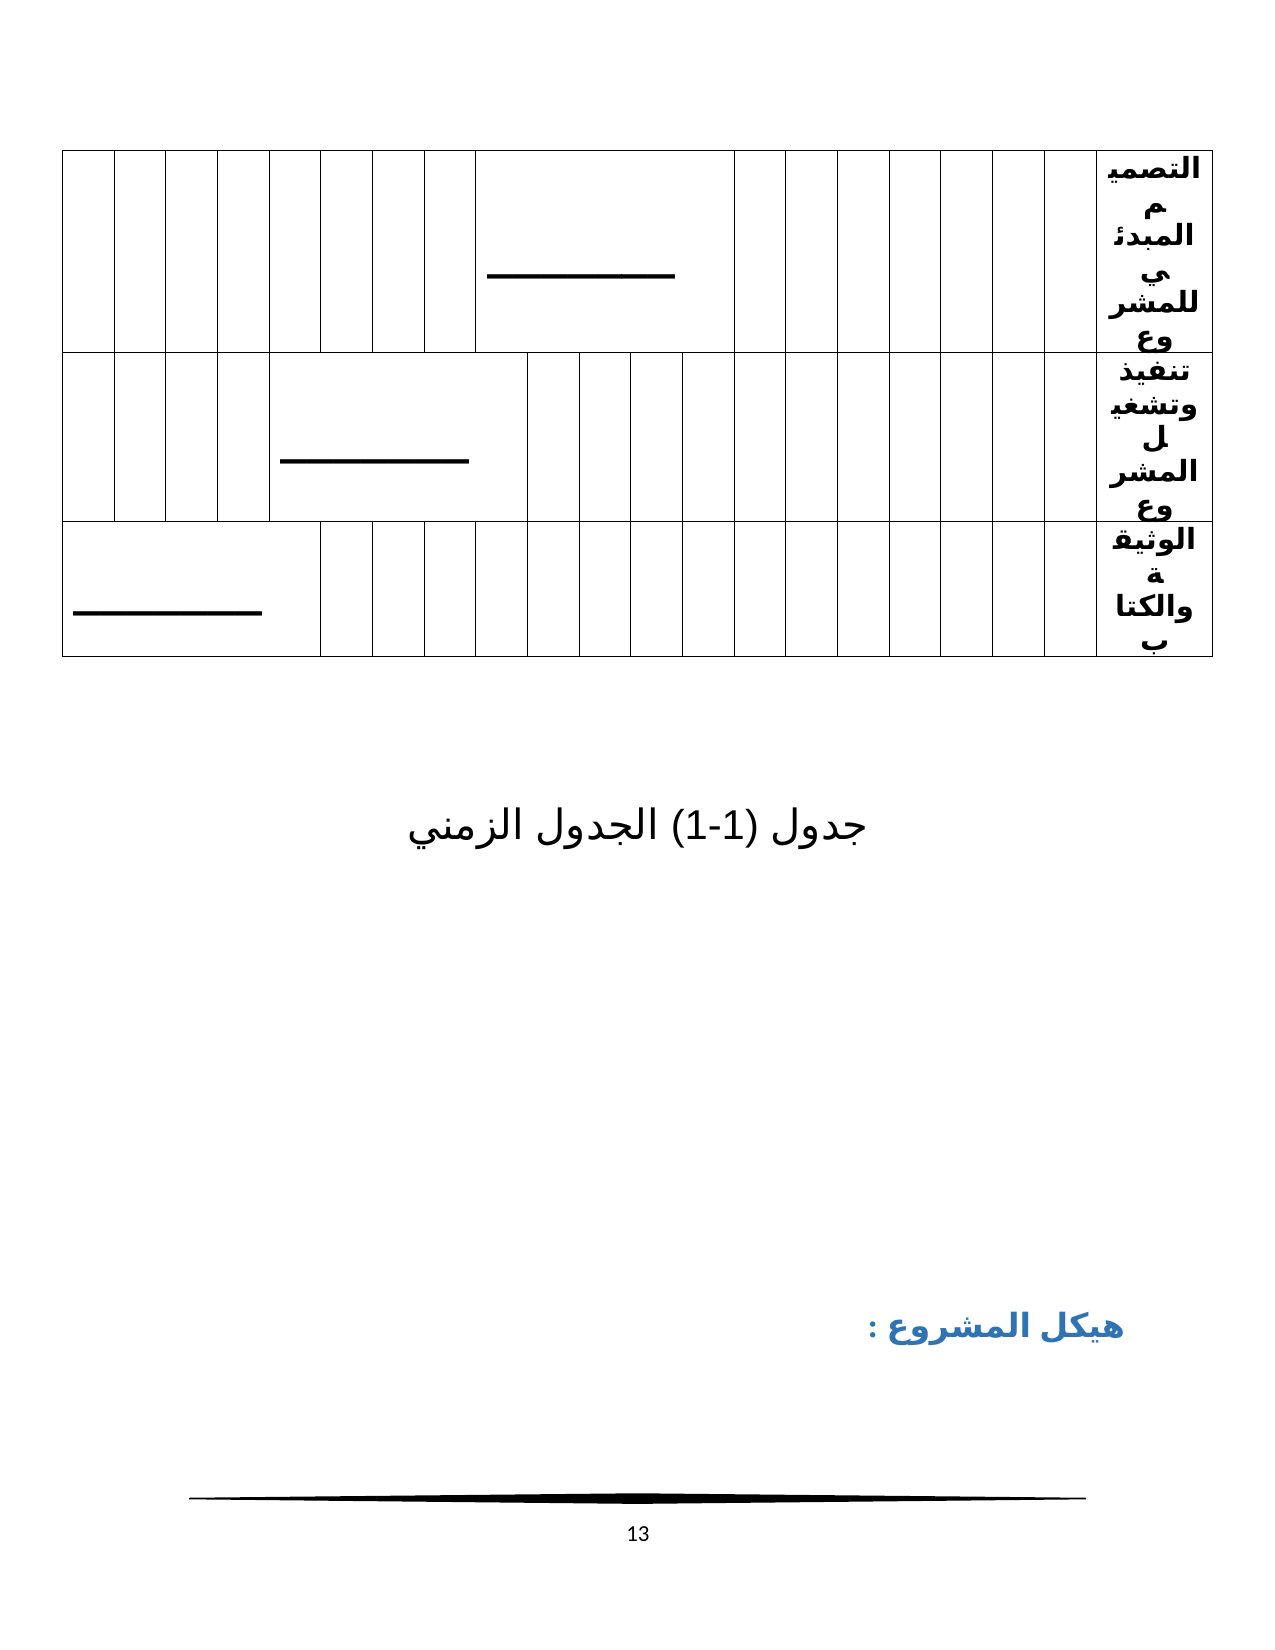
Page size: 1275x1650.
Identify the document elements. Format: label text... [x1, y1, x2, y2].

table_cell [993, 522, 1044, 656]
table_cell [115, 151, 165, 352]
table_cell [1045, 353, 1096, 521]
table_cell [321, 522, 372, 656]
table_cell [115, 353, 165, 521]
table_cell [735, 151, 785, 352]
table_cell [1045, 151, 1096, 352]
table_cell [941, 353, 992, 521]
table_cell [838, 353, 889, 521]
table_cell [425, 522, 475, 656]
table_cell [735, 353, 785, 521]
table_cell [838, 151, 889, 352]
table_cell [631, 353, 682, 521]
table_cell _______ [63, 522, 320, 656]
table_cell [683, 353, 734, 521]
table_cell [425, 151, 475, 352]
table_cell _______ [476, 151, 734, 352]
table_cell تنفيذ وتشغيل المشروع [1097, 353, 1212, 521]
text جدول (1-1) الجدول الزمني [150, 800, 1125, 848]
subtitle هيكل المشروع : [150, 1306, 1125, 1345]
table_cell [63, 151, 114, 352]
table_cell [786, 353, 837, 521]
table_cell التصميم المبدئي للمشروع [1097, 151, 1212, 352]
table_cell [890, 151, 940, 352]
table_cell [993, 353, 1044, 521]
table_cell [63, 353, 114, 521]
table_cell [476, 522, 527, 656]
table_cell [218, 151, 269, 352]
table_cell [683, 522, 734, 656]
table_cell [321, 151, 372, 352]
table_cell [270, 151, 320, 352]
table_cell [786, 151, 837, 352]
table_cell [528, 353, 579, 521]
table_cell [941, 151, 992, 352]
table_cell الوثيقة والكتاب [1097, 522, 1212, 656]
table_cell [528, 522, 579, 656]
table_cell [735, 522, 785, 656]
table_cell [631, 522, 682, 656]
table_cell [580, 522, 630, 656]
table_cell [373, 522, 424, 656]
table_cell [786, 522, 837, 656]
table_cell [580, 353, 630, 521]
table_cell [373, 151, 424, 352]
table_cell [838, 522, 889, 656]
table_cell _______ [270, 353, 527, 521]
table_cell [1045, 522, 1096, 656]
table_cell [218, 353, 269, 521]
table_cell [941, 522, 992, 656]
table_cell [890, 522, 940, 656]
table_cell [166, 151, 217, 352]
table_cell [993, 151, 1044, 352]
table_cell [166, 353, 217, 521]
table_cell [890, 353, 940, 521]
